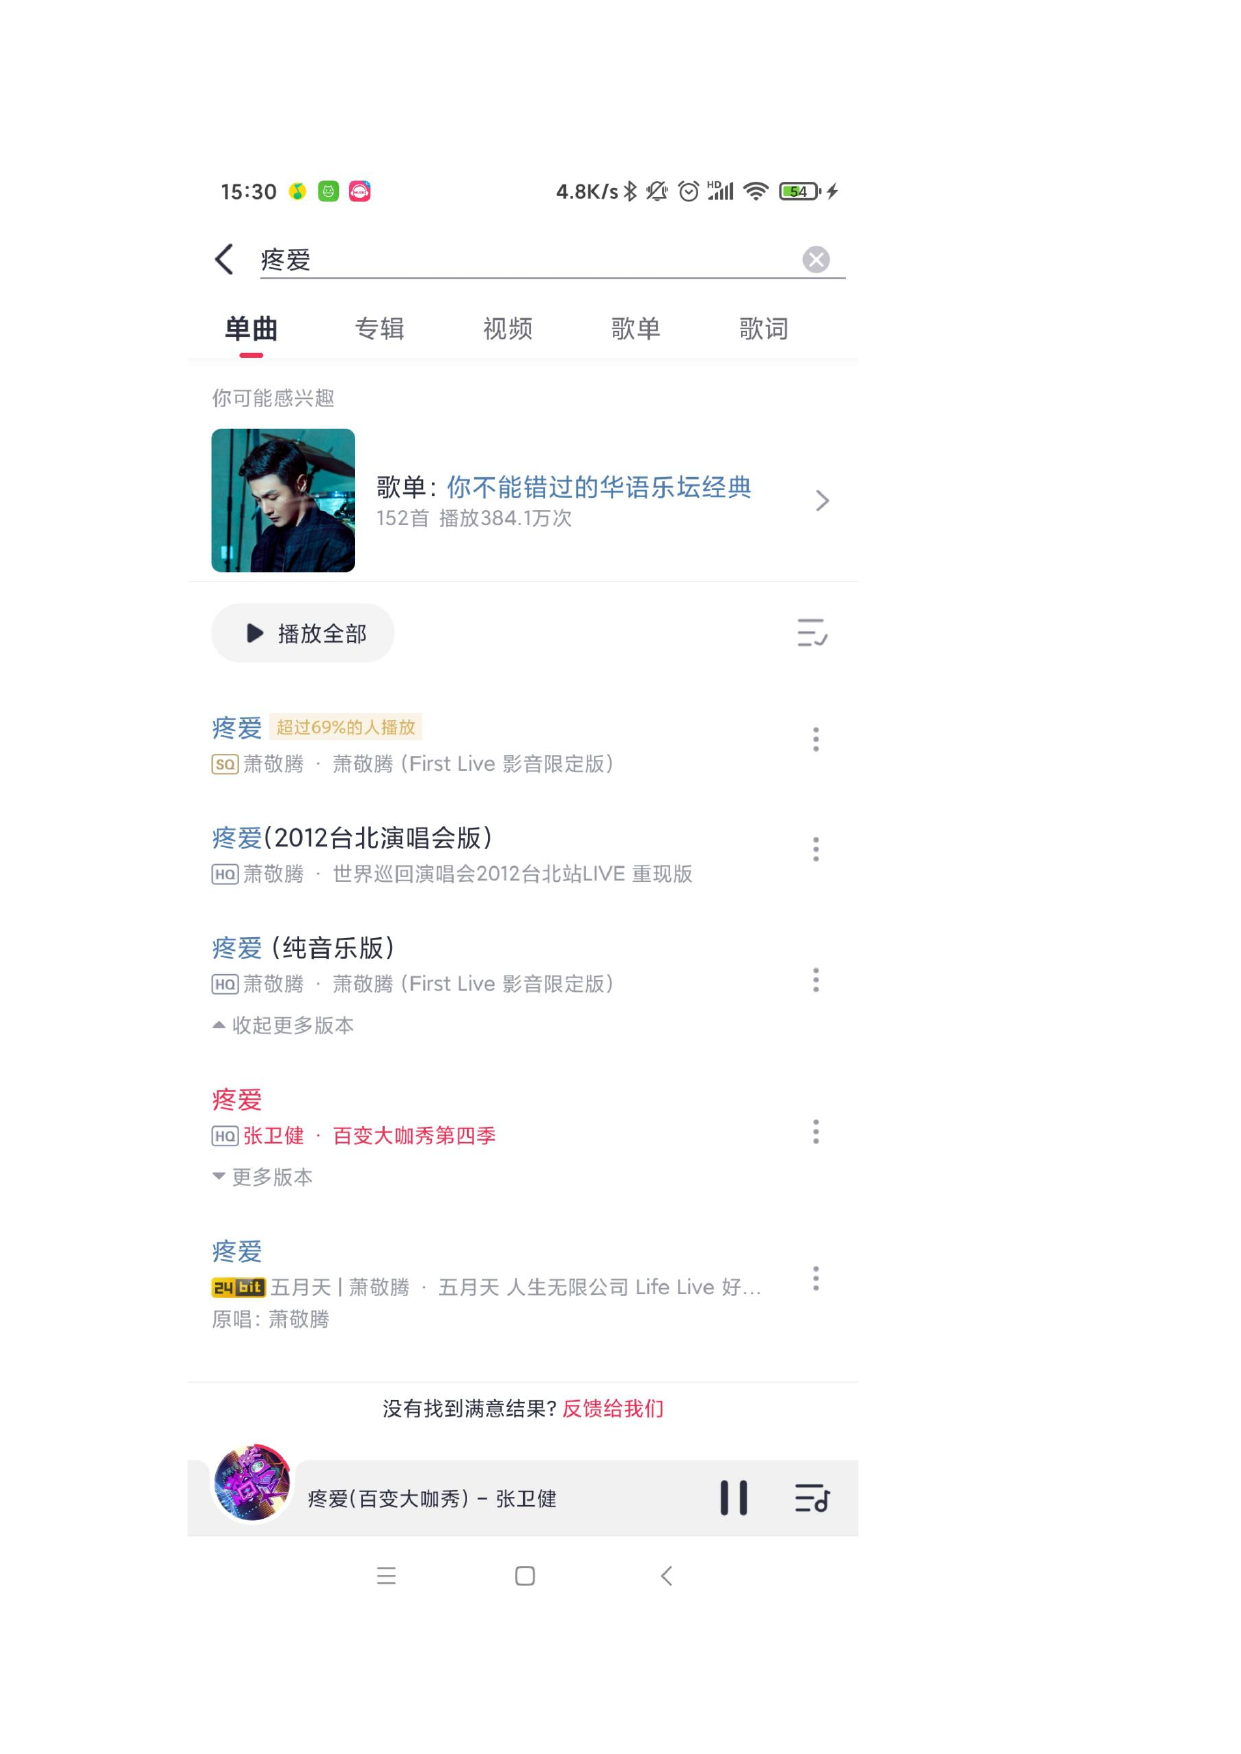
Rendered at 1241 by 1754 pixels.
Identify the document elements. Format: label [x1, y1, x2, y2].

picture [187, 162, 859, 1592]
